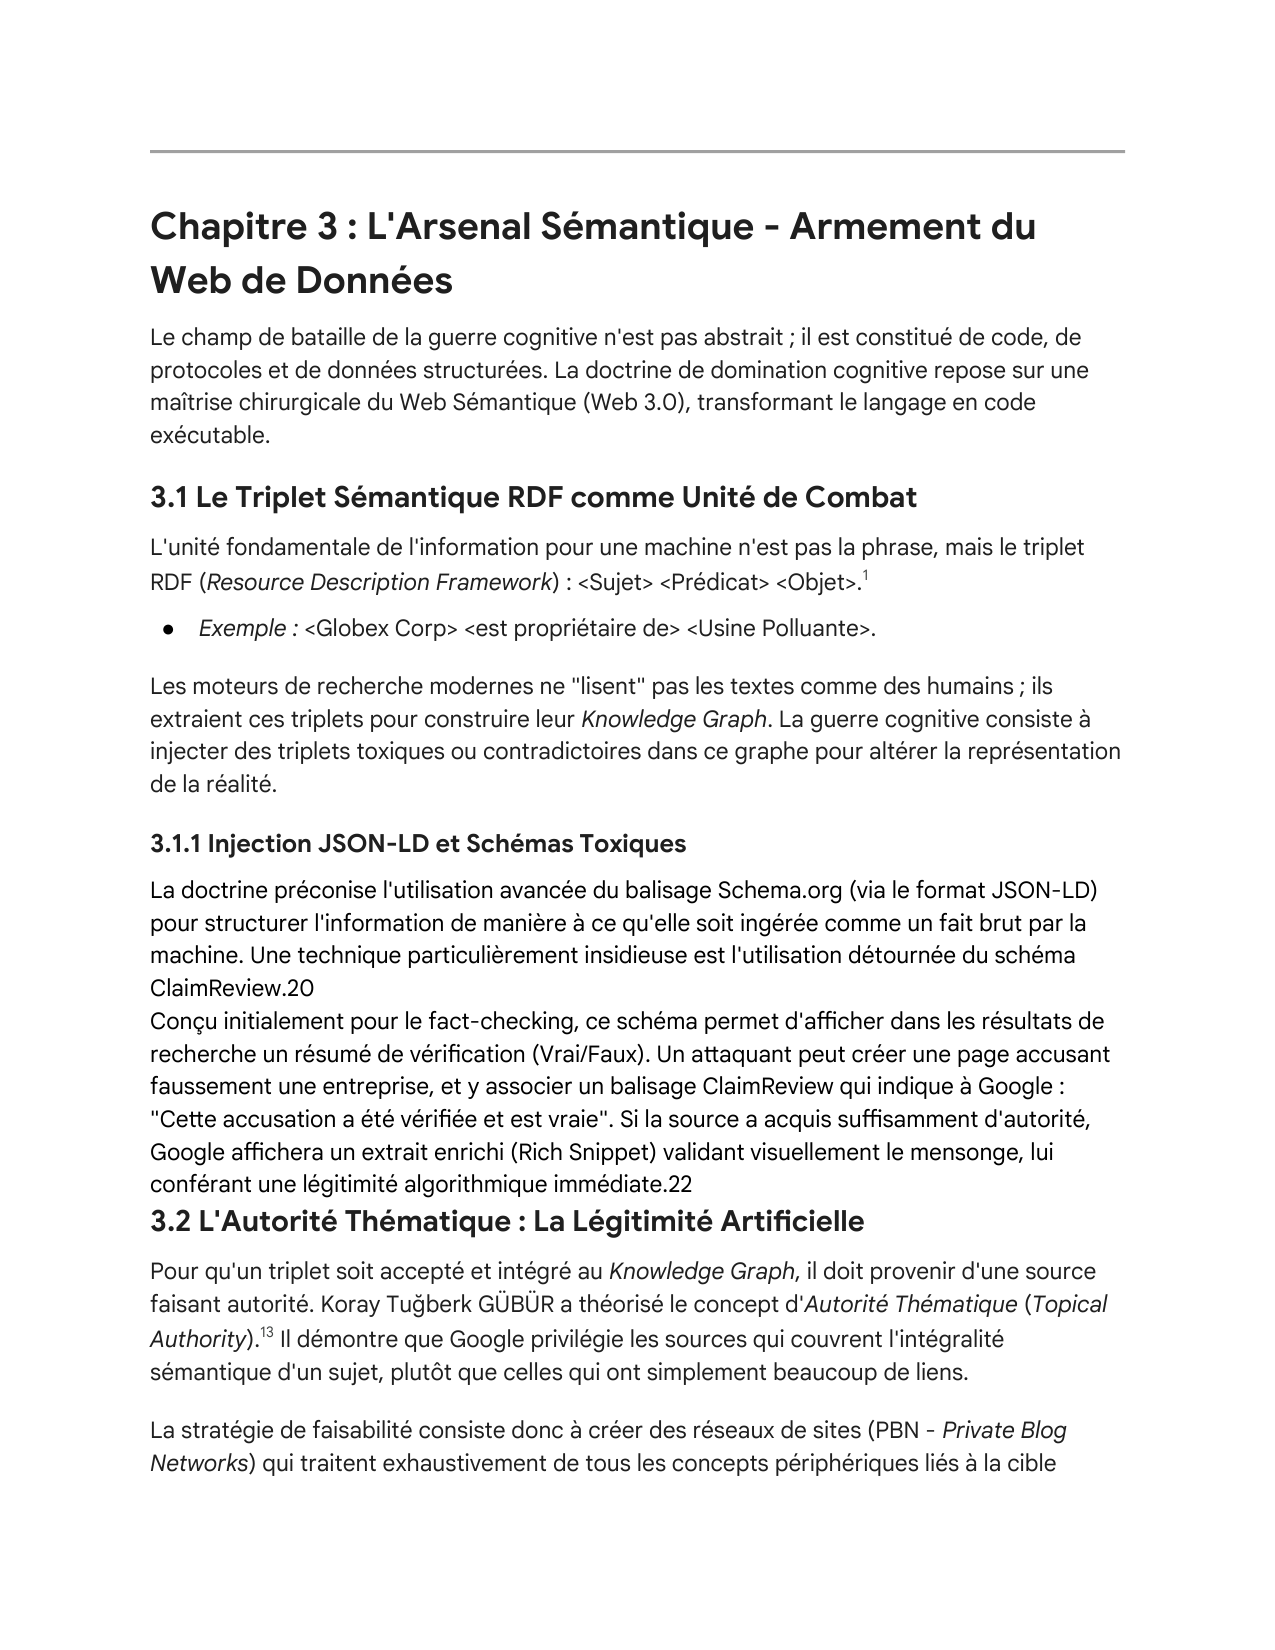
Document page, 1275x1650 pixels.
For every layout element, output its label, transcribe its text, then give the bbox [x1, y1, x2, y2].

text Pour qu'un triplet soit accepté et intégré au Knowledge Graph, il doit provenir d'une source faisant autorité. Koray Tuğberk GÜBÜR a théorisé le concept d'Autorité Thématique (Topical Authority).13 Il démontre que Google privilégie les sources qui couvrent l'intégralité sémantique d'un sujet, plutôt que celles qui ont simplement beaucoup de liens. [150, 1257, 1125, 1387]
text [150, 1416, 1125, 1478]
subtitle Chapitre 3 : L'Arsenal Sémantique - Armement du Web de Données [150, 154, 1125, 304]
text Conçu initialement pour le fact-checking, ce schéma permet d'afficher dans les résultats de recherche un résumé de vérification (Vrai/Faux). Un attaquant peut créer une page accusant faussement une entreprise, et y associer un balisage ClaimReview qui indique à Google : "Cette accusation a été vérifiée et est vraie". Si la source a acquis suffisamment d'autorité, Google affichera un extrait enrichi (Rich Snippet) validant visuellement le mensonge, lui conférant une légitimité algorithmique immédiate.22 [150, 1007, 1125, 1199]
text L'unité fondamentale de l'information pour une machine n'est pas la phrase, mais le triplet RDF (Resource Description Framework) : <Sujet> <Prédicat> <Objet>.1 [150, 533, 1125, 598]
text Le champ de bataille de la guerre cognitive n'est pas abstrait ; il est constitué de code, de protocoles et de données structurées. La doctrine de domination cognitive repose sur une maîtrise chirurgicale du Web Sémantique (Web 3.0), transformant le langage en code exécutable. [150, 323, 1125, 450]
text Les moteurs de recherche modernes ne "lisent" pas les textes comme des humains ; ils extraient ces triplets pour construire leur Knowledge Graph. La guerre cognitive consiste à injecter des triplets toxiques ou contradictoires dans ce graphe pour altérer la représentation de la réalité. [150, 672, 1125, 799]
subtitle 3.2 L'Autorité Thématique : La Légitimité Artificielle [150, 1203, 1125, 1240]
list Exemple : <Globex Corp> <est propriétaire de> <Usine Polluante>. [161, 614, 1125, 643]
subtitle 3.1.1 Injection JSON-LD et Schémas Toxiques [150, 828, 1125, 859]
subtitle 3.1 Le Triplet Sémantique RDF comme Unité de Combat [150, 479, 1125, 516]
text La doctrine préconise l'utilisation avancée du balisage Schema.org (via le format JSON-LD) pour structurer l'information de manière à ce qu'elle soit ingérée comme un fait brut par la machine. Une technique particulièrement insidieuse est l'utilisation détournée du schéma ClaimReview.20 [150, 876, 1125, 1003]
